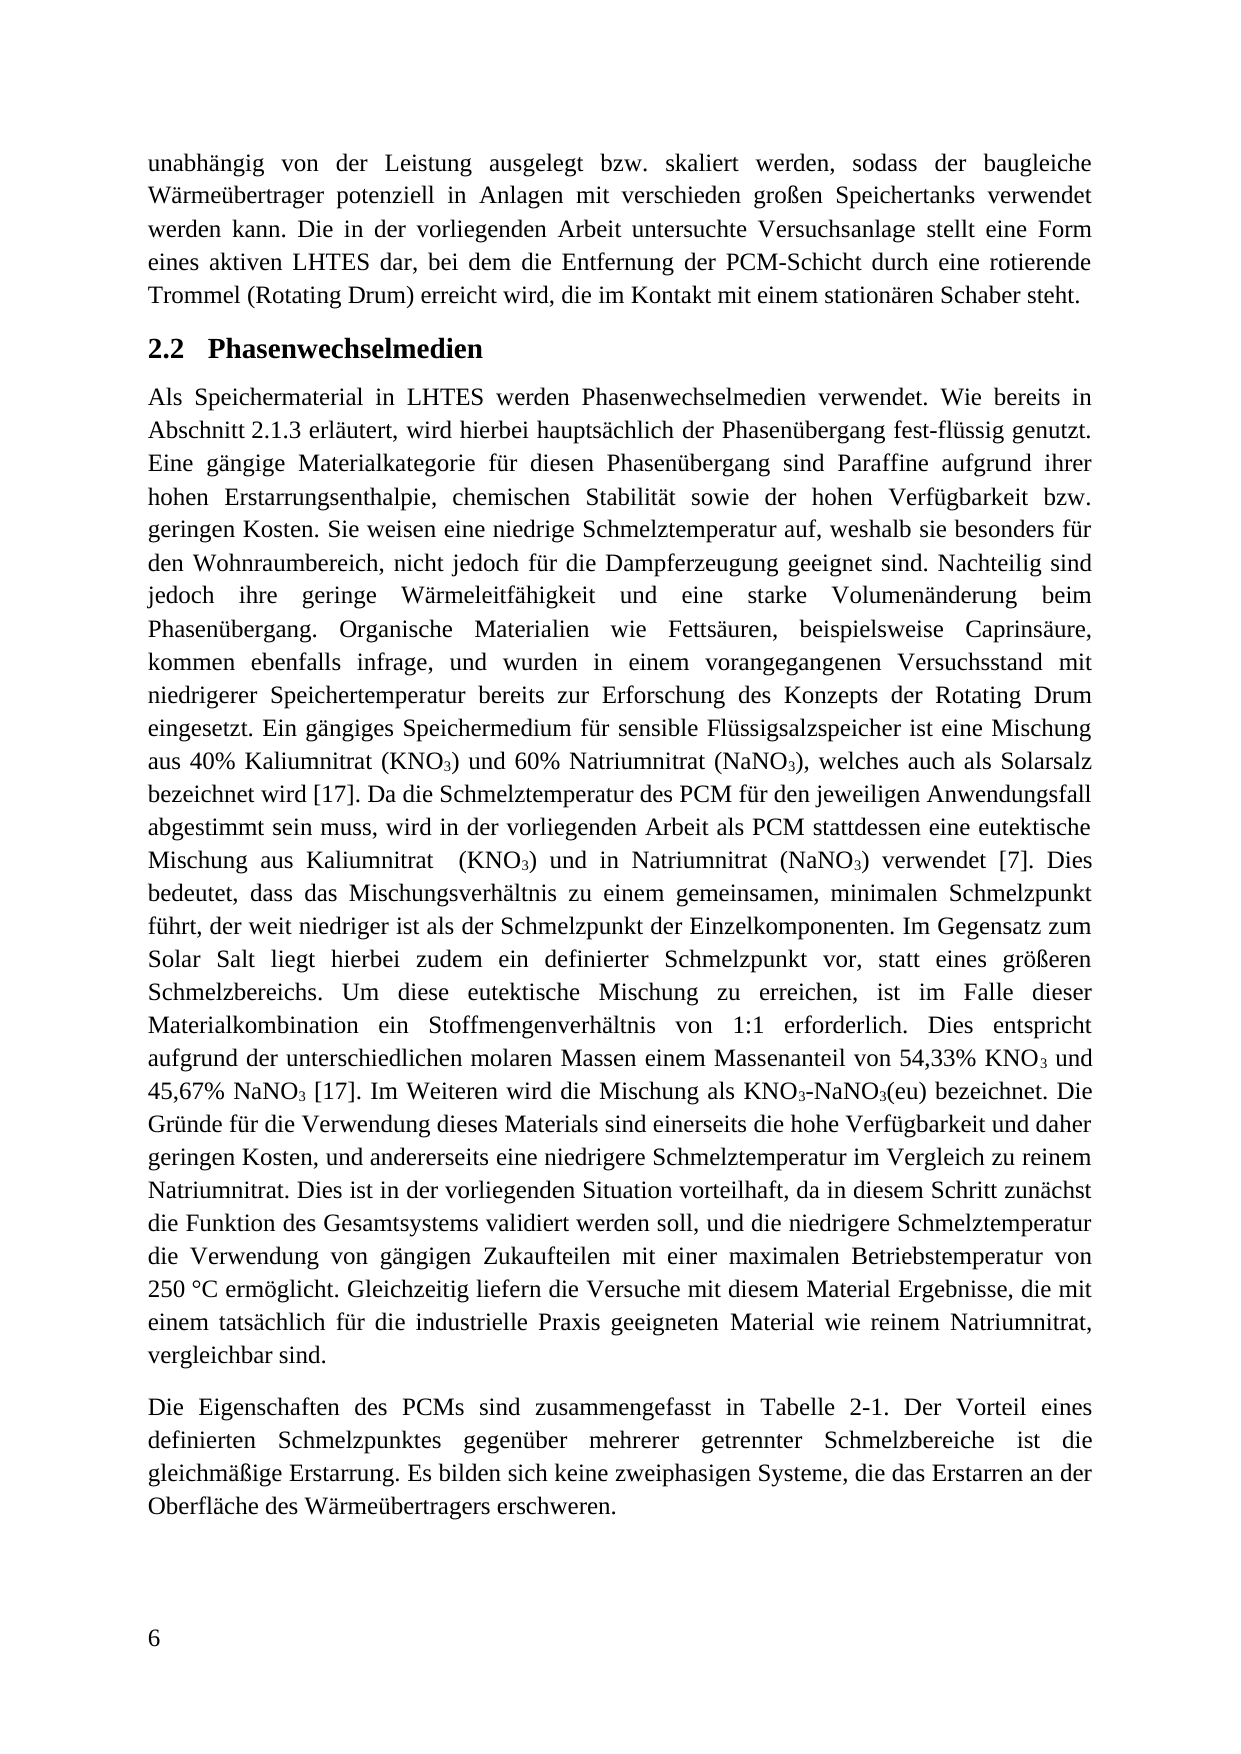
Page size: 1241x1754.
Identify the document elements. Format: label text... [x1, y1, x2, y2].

subtitle Phasenwechselmedien [148, 331, 1093, 365]
text Als Speichermaterial in LHTES werden Phasenwechselmedien verwendet. Wie bereits in Abschnitt 2.1.3 erläutert, wird hierbei hauptsächlich der Phasenübergang fest-flüssig genutzt. Eine gängige Materialkategorie für diesen Phasenübergang sind Paraffine aufgrund ihrer hohen Erstarrungsenthalpie, chemischen Stabilität sowie der hohen Verfügbarkeit bzw. geringen Kosten. Sie weisen eine niedrige Schmelztemperatur auf, weshalb sie besonders für den Wohnraumbereich, nicht jedoch für die Dampferzeugung geeignet sind. Nachteilig sind jedoch ihre geringe Wärmeleitfähigkeit und eine starke Volumenänderung beim Phasenübergang. Organische Materialien wie Fettsäuren, beispielsweise Caprinsäure, kommen ebenfalls infrage, und wurden in einem vorangegangenen Versuchsstand mit niedrigerer Speichertemperatur bereits zur Erforschung des Konzepts der Rotating Drum eingesetzt. Ein gängiges Speichermedium für sensible Flüssigsalzspeicher ist eine Mischung aus 40% Kaliumnitrat (KNO3) und 60% Natriumnitrat (NaNO3), welches auch als Solarsalz bezeichnet wird [17]. Da die Schmelztemperatur des PCM für den jeweiligen Anwendungsfall abgestimmt sein muss, wird in der vorliegenden Arbeit als PCM stattdessen eine eutektische Mischung aus Kaliumnitrat (KNO3) und in Natriumnitrat (NaNO3) verwendet [7]. Dies bedeutet, dass das Mischungsverhältnis zu einem gemeinsamen, minimalen Schmelzpunkt führt, der weit niedriger ist als der Schmelzpunkt der Einzelkomponenten. Im Gegensatz zum Solar Salt liegt hierbei zudem ein definierter Schmelzpunkt vor, statt eines größeren Schmelzbereichs. Um diese eutektische Mischung zu erreichen, ist im Falle dieser Materialkombination ein Stoffmengenverhältnis von 1:1 erforderlich. Dies entspricht aufgrund der unterschiedlichen molaren Massen einem Massenanteil von 54,33% KNO3 und 45,67% NaNO3 [17]. Im Weiteren wird die Mischung als KNO3-NaNO3(eu) bezeichnet. Die Gründe für die Verwendung dieses Materials sind einerseits die hohe Verfügbarkeit und daher geringen Kosten, und andererseits eine niedrigere Schmelztemperatur im Vergleich zu reinem Natriumnitrat. Dies ist in der vorliegenden Situation vorteilhaft, da in diesem Schritt zunächst die Funktion des Gesamtsystems validiert werden soll, und die niedrigere Schmelztemperatur die Verwendung von gängigen Zukaufteilen mit einer maximalen Betriebstemperatur von 250 °C ermöglicht. Gleichzeitig liefern die Versuche mit diesem Material Ergebnisse, die mit einem tatsächlich für die industrielle Praxis geeigneten Material wie reinem Natriumnitrat, vergleichbar sind. [148, 382, 1093, 1369]
text Die Eigenschaften des PCMs sind zusammengefasst in Tabelle 2-1. Der Vorteil eines definierten Schmelzpunktes gegenüber mehrerer getrennter Schmelzbereiche ist die gleichmäßige Erstarrung. Es bilden sich keine zweiphasigen Systeme, die das Erstarren an der Oberfläche des Wärmeübertragers erschweren. [148, 1392, 1093, 1520]
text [148, 148, 1093, 308]
